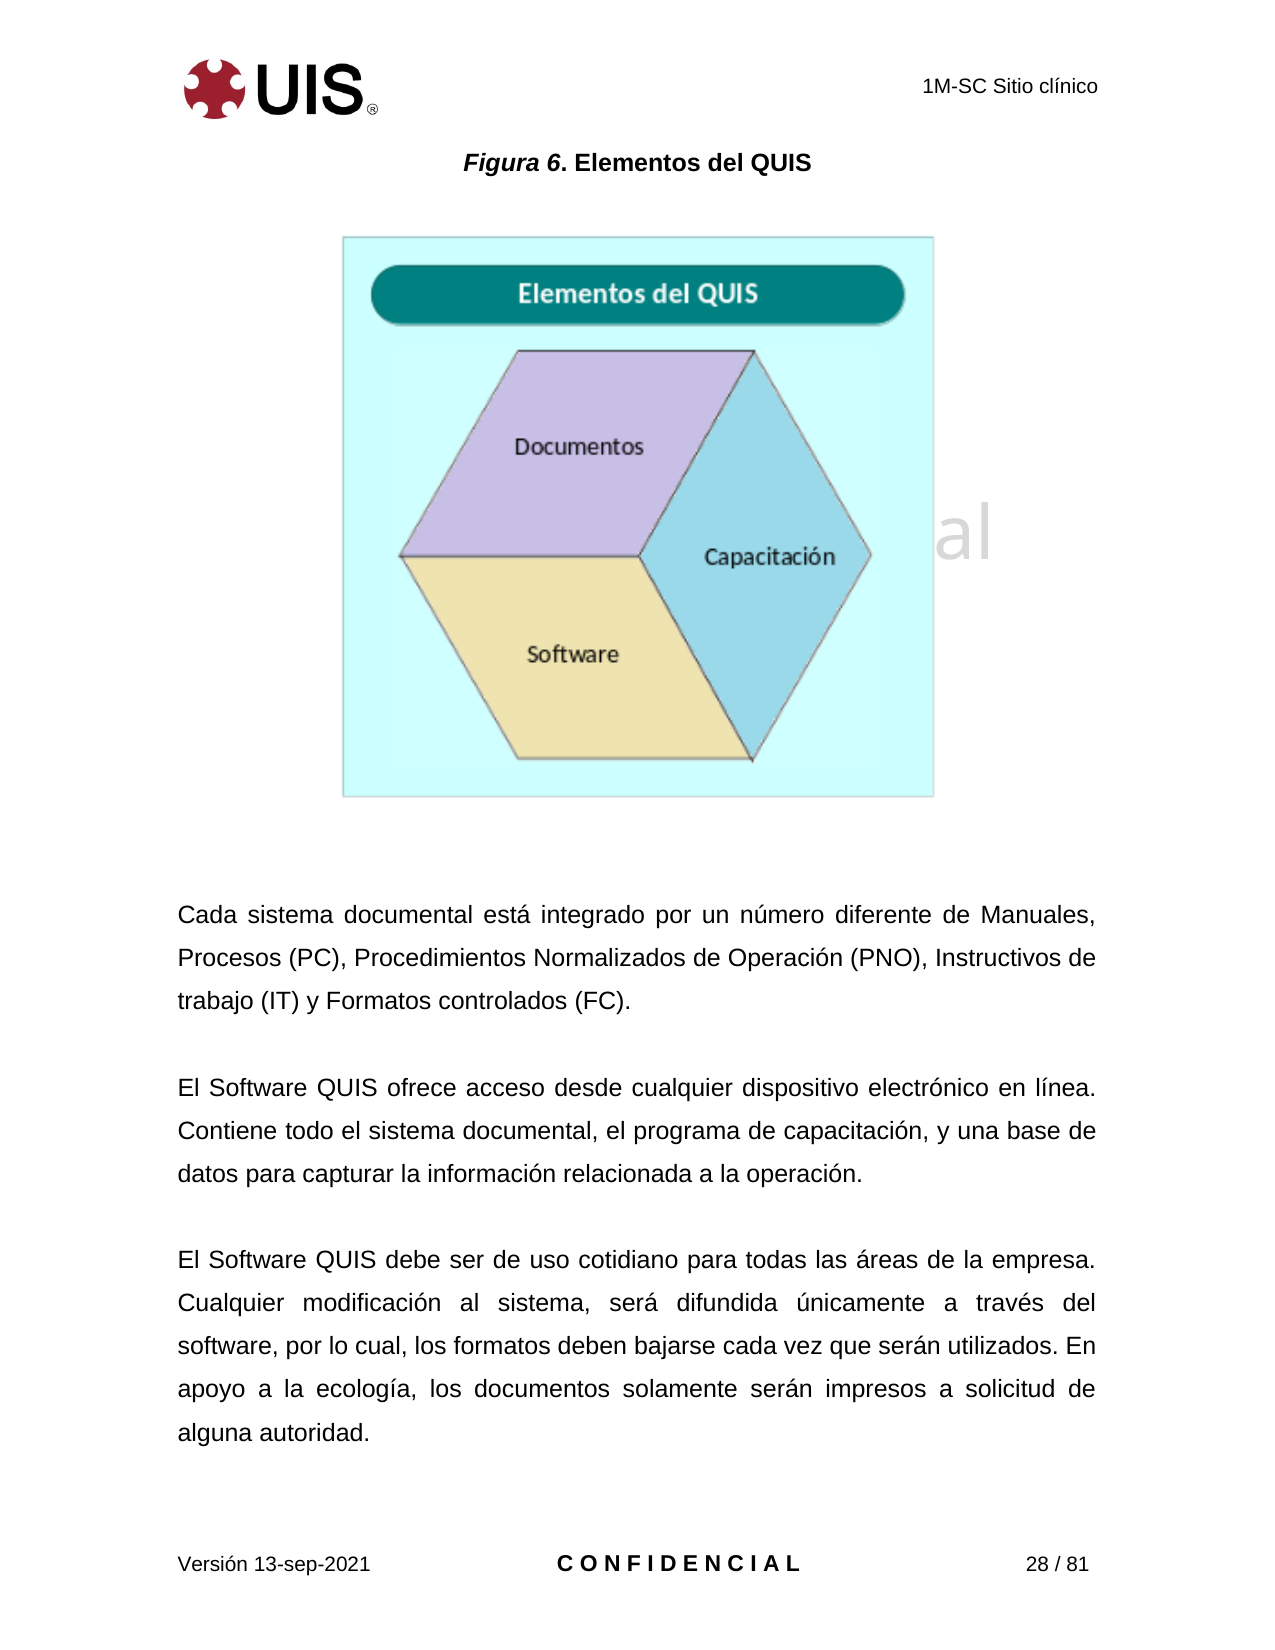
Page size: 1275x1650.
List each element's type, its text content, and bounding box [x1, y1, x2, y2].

text Figura 6. Elementos del QUIS [177, 148, 1098, 176]
text El Software QUIS ofrece acceso desde cualquier dispositivo electrónico en línea. Contiene todo el sistema documental, el programa de capacitación, y una base de datos para capturar la información relacionada a la operación. [177, 1073, 1098, 1188]
text Cada sistema documental está integrado por un número diferente de Manuales, Procesos (PC), Procedimientos Normalizados de Operación (PNO), Instructivos de trabajo (IT) y Formatos controlados (FC). [177, 900, 1098, 1015]
text El Software QUIS debe ser de uso cotidiano para todas las áreas de la empresa. Cualquier modificación al sistema, será difundida únicamente a través del software, por lo cual, los formatos deben bajarse cada vez que serán utilizados. En apoyo a la ecología, los documentos solamente serán impresos a solicitud de alguna autoridad. [177, 1245, 1098, 1446]
picture [182, 57, 380, 121]
